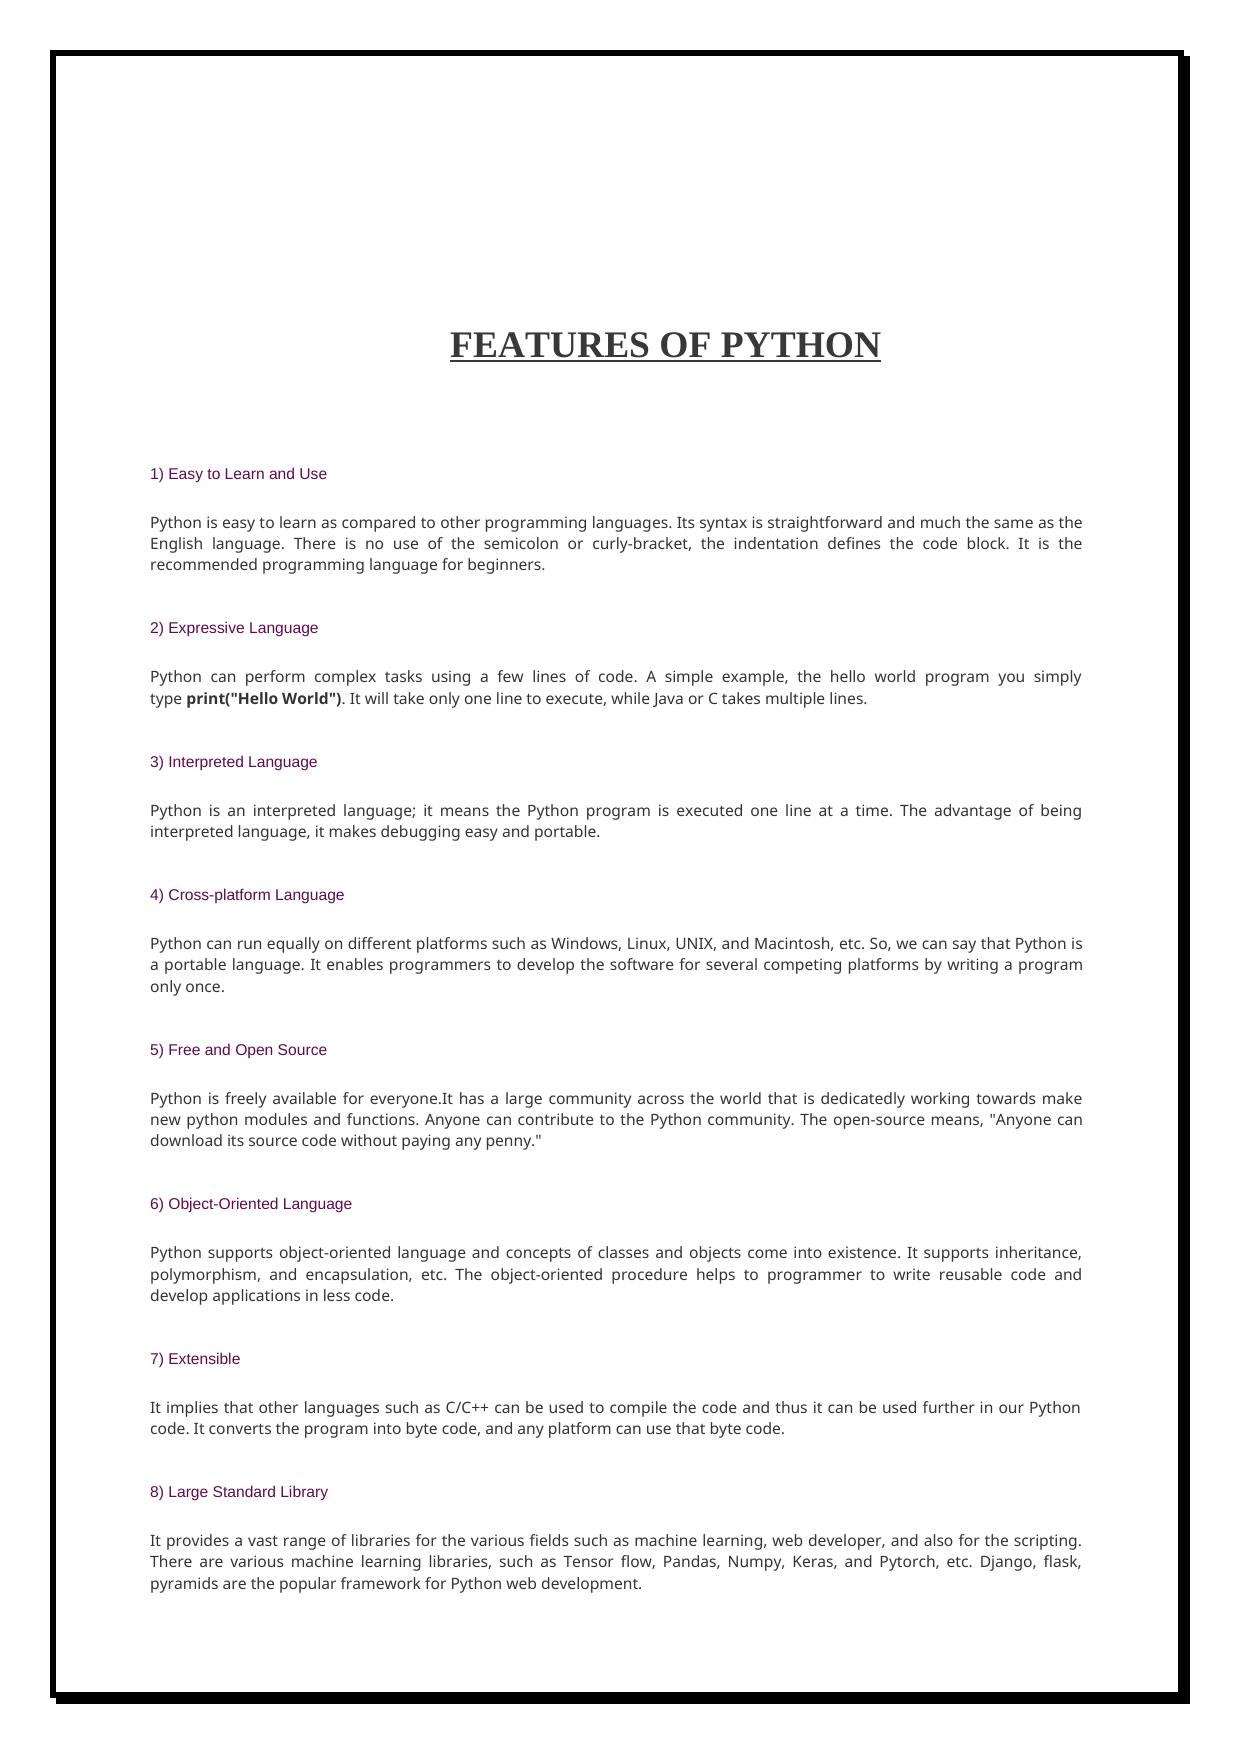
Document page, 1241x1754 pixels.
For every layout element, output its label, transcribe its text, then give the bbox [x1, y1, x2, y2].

text 8) Large Standard Library [150, 1468, 1084, 1501]
text Python can perform complex tasks using a few lines of code. A simple example, the hello world program you simply type print("Hello World"). It will take only one line to execute, while Java or C takes multiple lines. [150, 666, 1084, 709]
text FEATURES OF PYTHON [375, 322, 1084, 366]
text Python can run equally on different platforms such as Windows, Linux, UNIX, and Macintosh, etc. So, we can say that Python is a portable language. It enables programmers to develop the software for several competing platforms by writing a program only once. [150, 933, 1084, 997]
text Python is easy to learn as compared to other programming languages. Its syntax is straightforward and much the same as the English language. There is no use of the semicolon or curly-bracket, the indentation defines the code block. It is the recommended programming language for beginners. [150, 512, 1084, 575]
text 4) Cross-platform Language [150, 871, 1084, 904]
text It provides a vast range of libraries for the various fields such as machine learning, web developer, and also for the scripting. There are various machine learning libraries, such as Tensor flow, Pandas, Numpy, Keras, and Pytorch, etc. Django, flask, pyramids are the popular framework for Python web development. [150, 1530, 1084, 1594]
text Python is freely available for everyone.It has a large community across the world that is dedicatedly working towards make new python modules and functions. Anyone can contribute to the Python community. The open-source means, "Anyone can download its source code without paying any penny." [150, 1087, 1084, 1151]
text 7) Extensible [150, 1335, 1084, 1367]
text 3) Interpreted Language [150, 738, 1084, 770]
text 5) Free and Open Source [150, 1026, 1084, 1058]
text Python is an interpreted language; it means the Python program is executed one line at a time. The advantage of being interpreted language, it makes debugging easy and portable. [150, 799, 1084, 842]
text 1) Easy to Learn and Use [150, 450, 1084, 482]
text 2) Expressive Language [150, 604, 1084, 637]
text Python supports object-oriented language and concepts of classes and objects come into existence. It supports inheritance, polymorphism, and encapsulation, etc. The object-oriented procedure helps to programmer to write reusable code and develop applications in less code. [150, 1242, 1084, 1306]
text It implies that other languages such as C/C++ can be used to compile the code and thus it can be used further in our Python code. It converts the program into byte code, and any platform can use that byte code. [150, 1397, 1084, 1439]
text 6) Object-Oriented Language [150, 1180, 1084, 1213]
